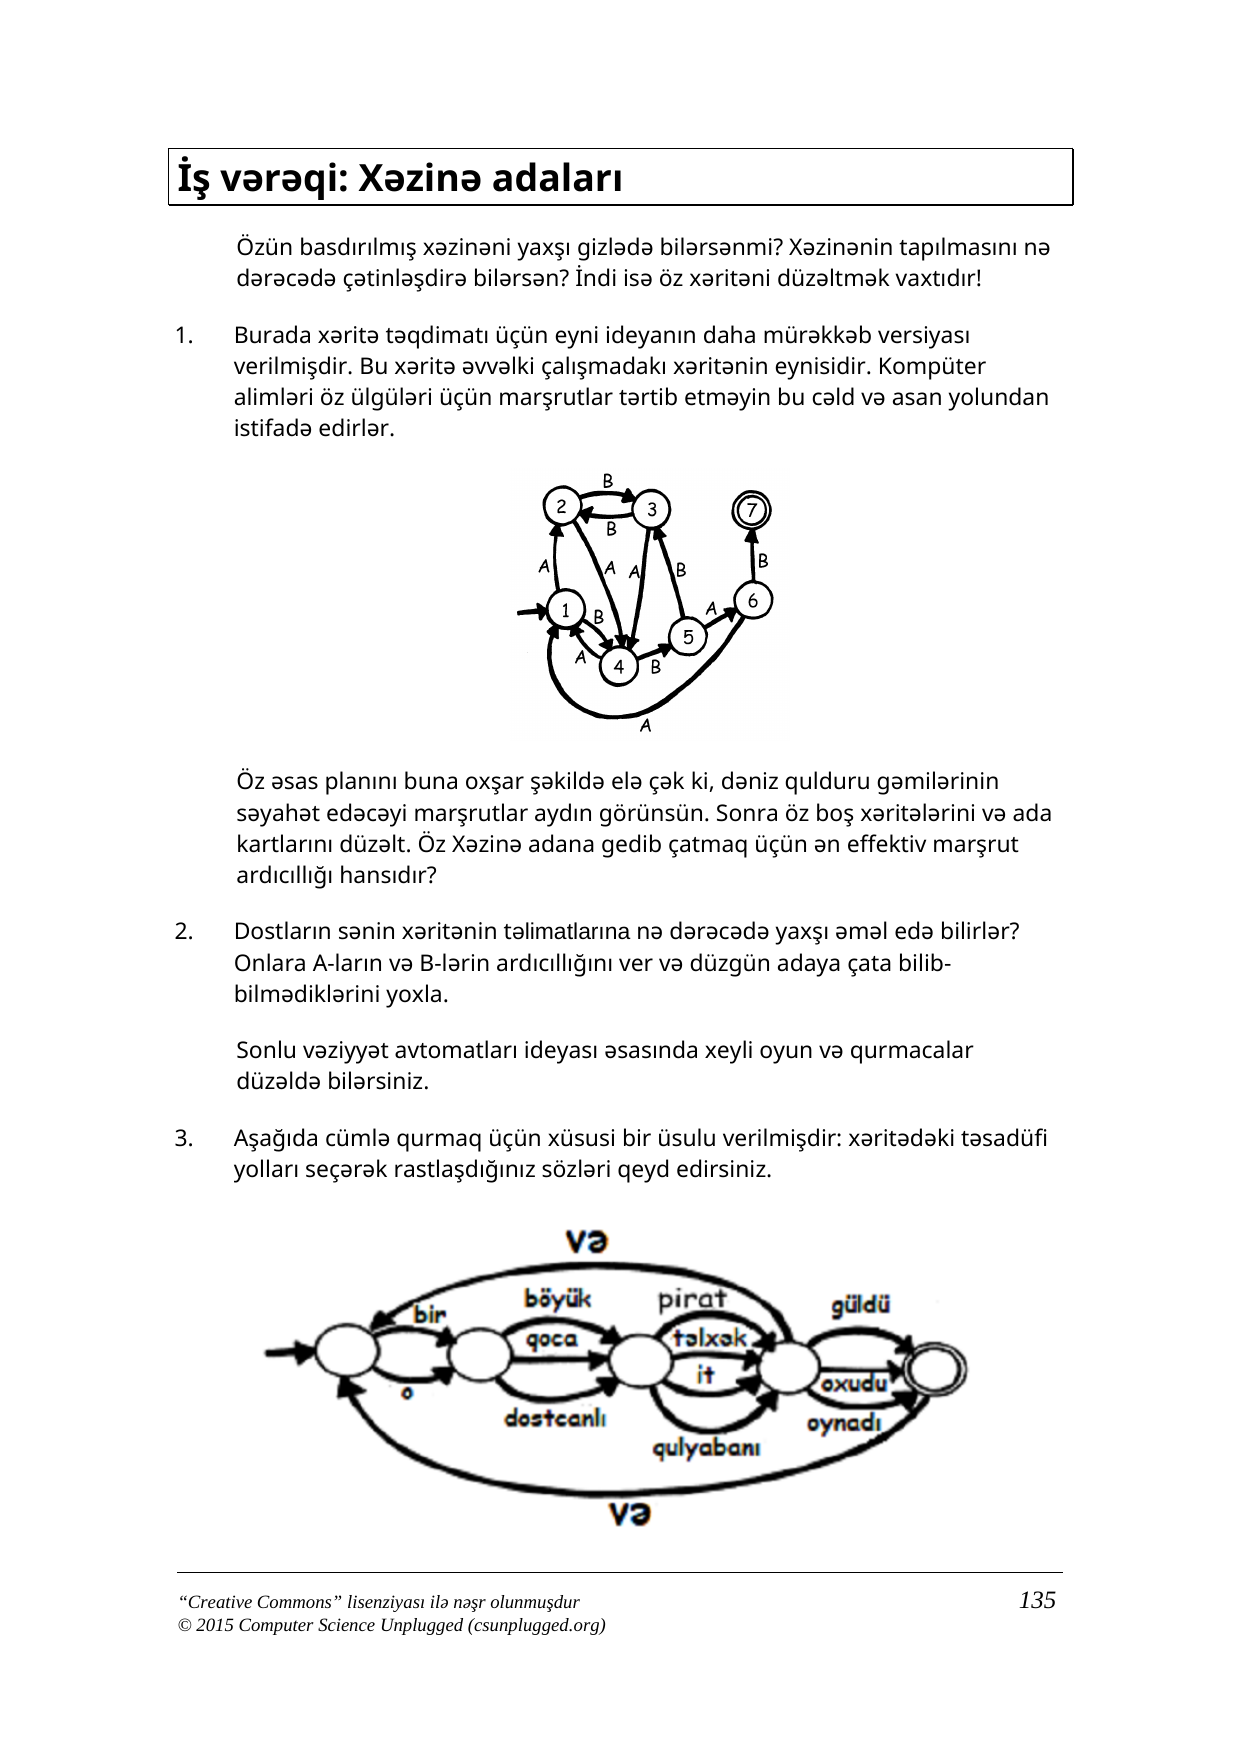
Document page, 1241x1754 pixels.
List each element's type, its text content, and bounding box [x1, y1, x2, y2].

text Sonlu vəziyyət avtomatları ideyası əsasında xeyli oyun və qurmacalar düzəldə bilərsiniz. [236, 1034, 1063, 1097]
title İş vərəqi: Xəzinə adaları [169, 149, 1072, 204]
text Dostların sənin xəritənin təlimatlarına nə dərəcədə yaxşı əməl edə bilirlər? Onlara A-ların və B-lərin ardıcıllığını ver və düzgün adaya çata bilib-bilmədiklərini yoxla. [174, 915, 1063, 1009]
list Burada xəritə təqdimatı üçün eyni ideyanın daha mürəkkəb versiyası verilmişdir. Bu xəritə əvvəlki çalışmadakı xəritənin eynisidir. Kompüter alimləri öz ülgüləri üçün marşrutlar tərtib etməyin bu cəld və asan yolundan istifadə edirlər. [174, 318, 1063, 443]
text Öz əsas planını buna oxşar şəkildə elə çək ki, dəniz qulduru gəmilərinin səyahət edəcəyi marşrutlar aydın görünsün. Sonra öz boş xəritələrini və ada kartlarını düzəlt. Öz Xəzinə adana gedib çatmaq üçün ən effektiv marşrut ardıcıllığı hansıdır? [236, 765, 1063, 890]
text Aşağıda cümlə qurmaq üçün xüsusi bir üsulu verilmişdir: xəritədəki təsadüfi yolları seçərək rastlaşdığınız sözləri qeyd edirsiniz. [174, 1122, 1063, 1184]
picture [509, 468, 790, 741]
picture [258, 1209, 979, 1537]
text Özün basdırılmış xəzinəni yaxşı gizlədə bilərsənmi? Xəzinənin tapılmasını nə dərəcədə çətinləşdirə bilərsən? İndi isə öz xəritəni düzəltmək vaxtıdır! [236, 231, 1063, 293]
